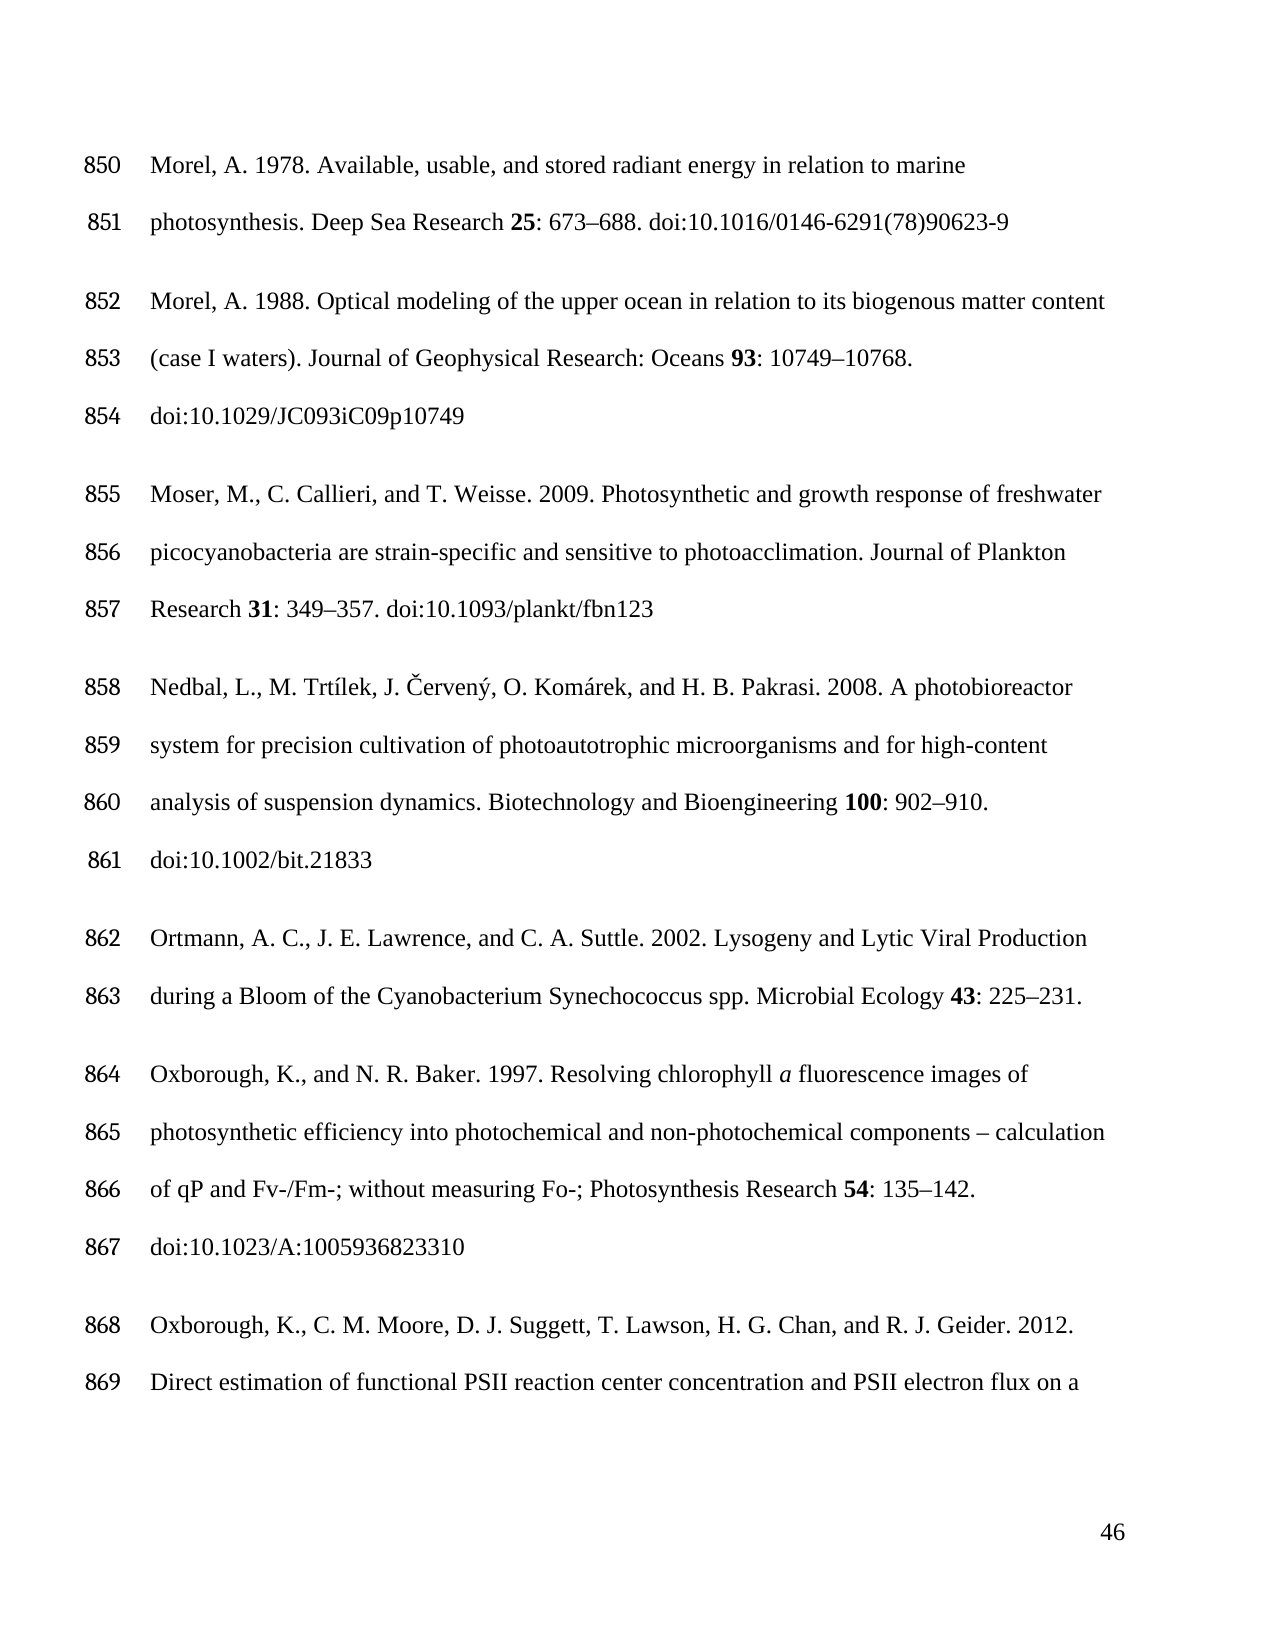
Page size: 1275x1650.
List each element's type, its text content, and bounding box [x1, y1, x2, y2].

text Morel, A. 1978. Available, usable, and stored radiant energy in relation to marine photosynthesis. Deep Sea Research 25: 673–688. doi:10.1016/0146-6291(78)90623-9 [150, 150, 1125, 236]
text Morel, A. 1988. Optical modeling of the upper ocean in relation to its biogenous matter content (case I waters). Journal of Geophysical Research: Oceans 93: 10749–10768. doi:10.1029/JC093iC09p10749 [150, 286, 1125, 429]
text Ortmann, A. C., J. E. Lawrence, and C. A. Suttle. 2002. Lysogeny and Lytic Viral Production during a Bloom of the Cyanobacterium Synechococcus spp. Microbial Ecology 43: 225–231. [150, 923, 1125, 1009]
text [150, 1310, 1125, 1396]
text Moser, M., C. Callieri, and T. Weisse. 2009. Photosynthetic and growth response of freshwater picocyanobacteria are strain-specific and sensitive to photoacclimation. Journal of Plankton Research 31: 349–357. doi:10.1093/plankt/fbn123 [150, 479, 1125, 623]
text Oxborough, K., and N. R. Baker. 1997. Resolving chlorophyll a fluorescence images of photosynthetic efficiency into photochemical and non-photochemical components – calculation of qP and Fv-/Fm-; without measuring Fo-; Photosynthesis Research 54: 135–142. doi:10.1023/A:1005936823310 [150, 1059, 1125, 1260]
text Nedbal, L., M. Trtílek, J. Červený, O. Komárek, and H. B. Pakrasi. 2008. A photobioreactor system for precision cultivation of photoautotrophic microorganisms and for high-content analysis of suspension dynamics. Biotechnology and Bioengineering 100: 902–910. doi:10.1002/bit.21833 [150, 672, 1125, 874]
